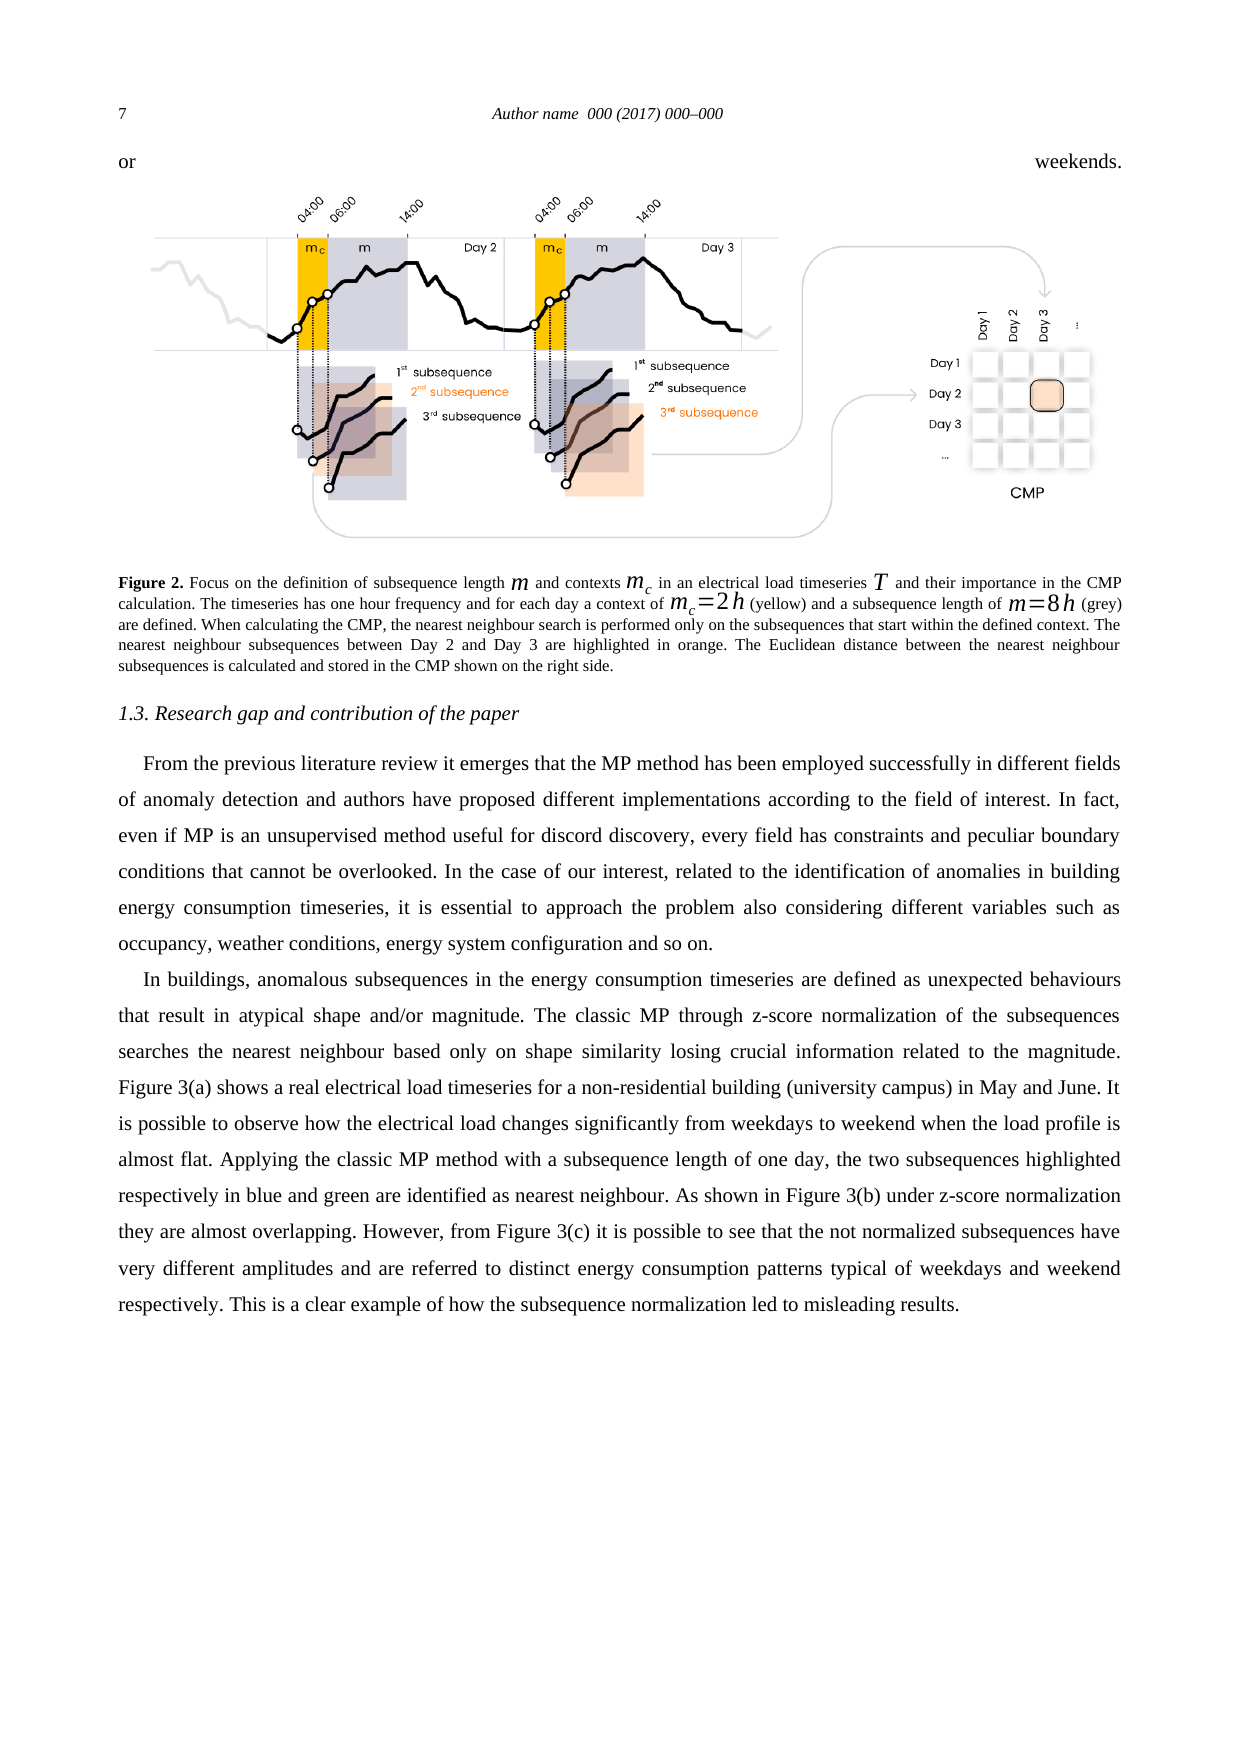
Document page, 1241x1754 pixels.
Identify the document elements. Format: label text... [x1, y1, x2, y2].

text Research gap and contribution of the paper [118, 701, 1122, 726]
text In buildings, anomalous subsequences in the energy consumption timeseries are defined as unexpected behaviours that result in atypical shape and/or magnitude. The classic MP through z-score normalization of the subsequences searches the nearest neighbour based only on shape similarity losing crucial information related to the magnitude. Figure 3(a) shows a real electrical load timeseries for a non-residential building (university campus) in May and June. It is possible to observe how the electrical load changes significantly from weekdays to weekend when the load profile is almost flat. Applying the classic MP method with a subsequence length of one day, the two subsequences highlighted respectively in blue and green are identified as nearest neighbour. As shown in Figure 3(b) under z-score normalization they are almost overlapping. However, from Figure 3(c) it is possible to see that the not normalized subsequences have very different amplitudes and are referred to distinct energy consumption patterns typical of weekdays and weekend respectively. This is a clear example of how the subsequence normalization led to misleading results. [118, 967, 1122, 1316]
text Figure 2. Focus on the definition of subsequence length and contexts in an electrical load timeseries and their importance in the CMP calculation. The timeseries has one hour frequency and for each day a context of (yellow) and a subsequence length of (grey) are defined. When calculating the CMP, the nearest neighbour search is performed only on the subsequences that start within the defined context. The nearest neighbour subsequences between Day 2 and Day 3 are highlighted in orange. The Euclidean distance between the nearest neighbour subsequences is calculated and stored in the CMP shown on the right side. [118, 572, 1122, 676]
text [118, 149, 1122, 184]
picture [118, 184, 1122, 539]
text From the previous literature review it emerges that the MP method has been employed successfully in different fields of anomaly detection and authors have proposed different implementations according to the field of interest. In fact, even if MP is an unsupervised method useful for discord discovery, every field has constraints and peculiar boundary conditions that cannot be overlooked. In the case of our interest, related to the identification of anomalies in building energy consumption timeseries, it is essential to approach the problem also considering different variables such as occupancy, weather conditions, energy system configuration and so on. [118, 751, 1122, 955]
